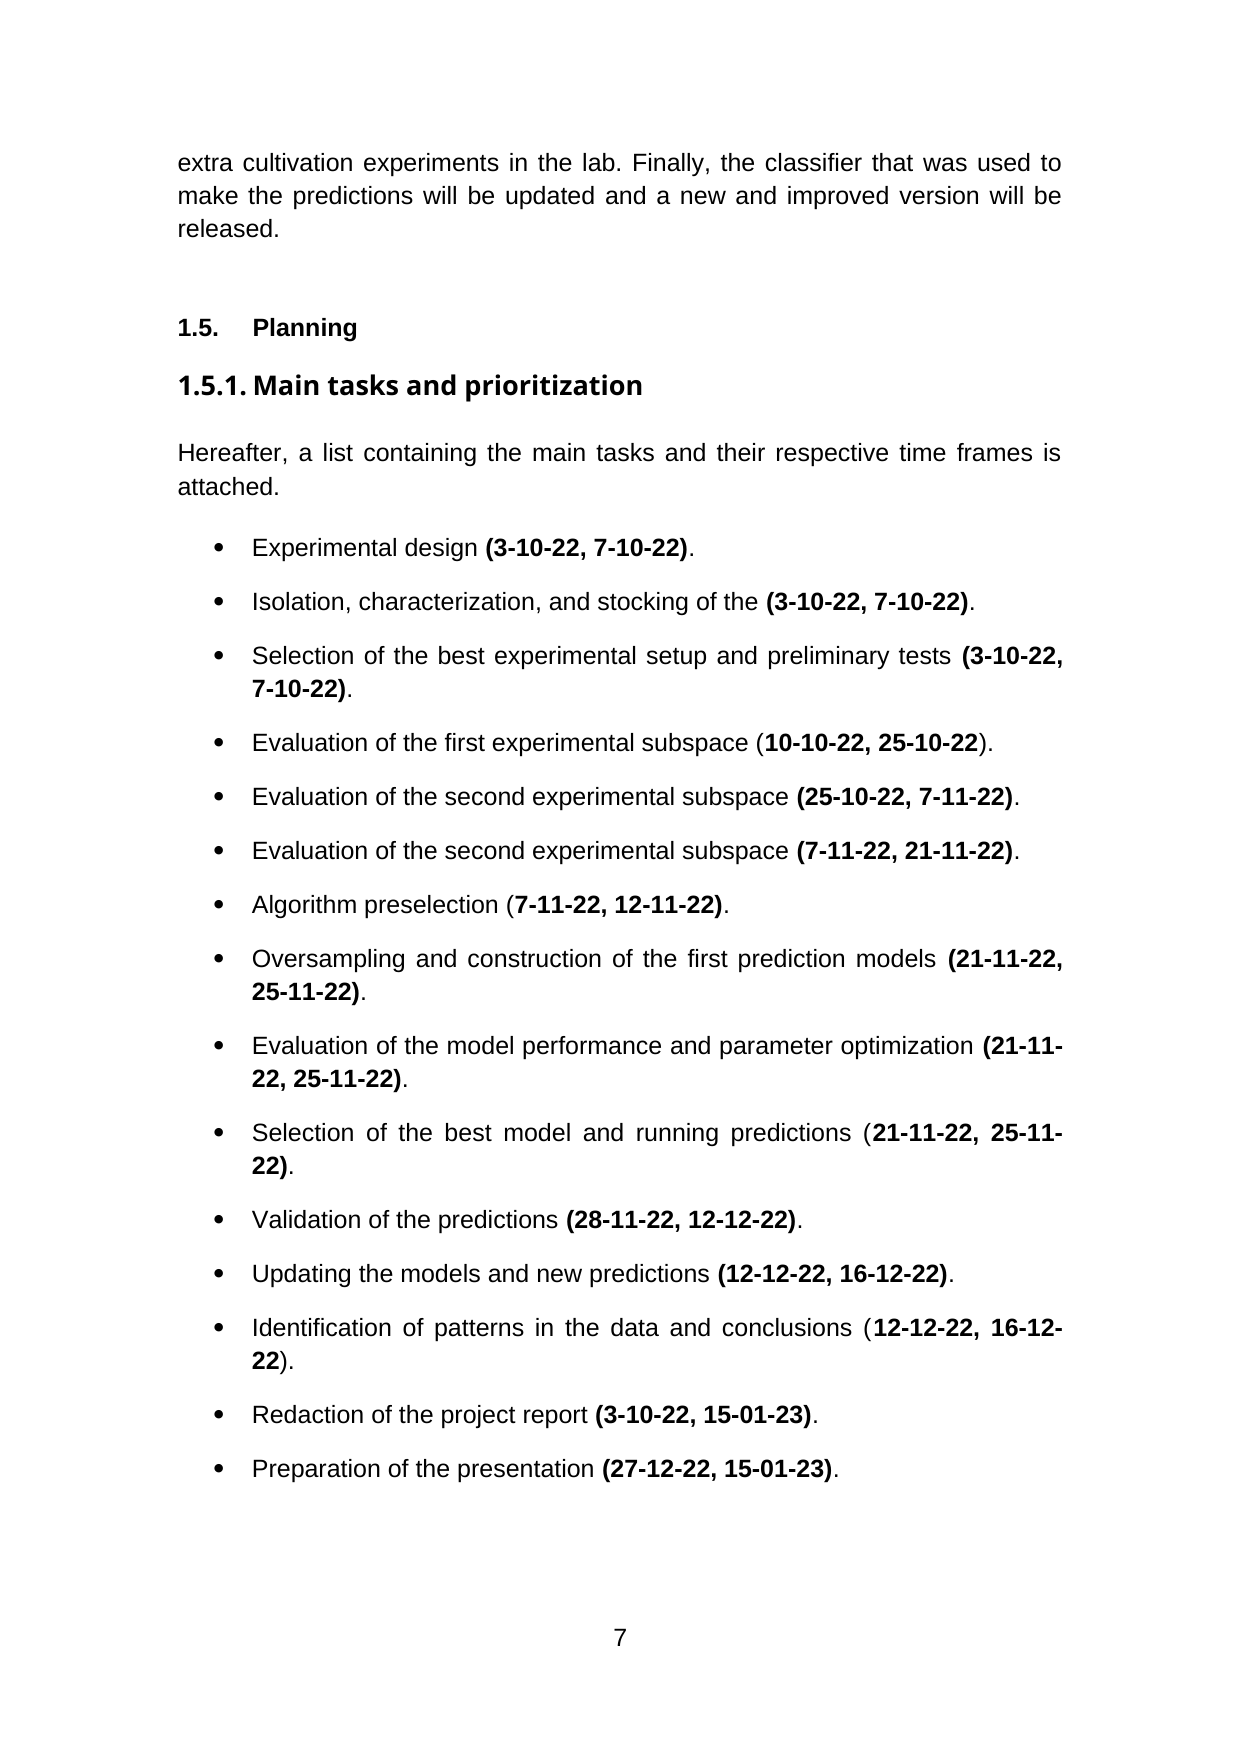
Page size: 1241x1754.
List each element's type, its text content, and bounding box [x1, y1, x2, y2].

list Evaluation of the second experimental subspace (7-11-22, 21-11-22). [214, 836, 1063, 865]
list Isolation, characterization, and stocking of the (3-10-22, 7-10-22). [214, 587, 1063, 616]
list Validation of the predictions (28-11-22, 12-12-22). [214, 1205, 1063, 1234]
list Preparation of the presentation (27-12-22, 15-01-23). [214, 1454, 1063, 1483]
list Evaluation of the model performance and parameter optimization (21-11-22, 25-11-22). [214, 1031, 1063, 1093]
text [177, 148, 1063, 242]
list Selection of the best experimental setup and preliminary tests (3-10-22, 7-10-22). [214, 641, 1063, 703]
list Redaction of the project report (3-10-22, 15-01-23). [214, 1400, 1063, 1429]
list Experimental design (3-10-22, 7-10-22). [214, 533, 1063, 562]
list Selection of the best model and running predictions (21-11-22, 25-11-22). [214, 1118, 1063, 1180]
subtitle Planning [177, 313, 1063, 342]
list Algorithm preselection (7-11-22, 12-11-22). [214, 890, 1063, 919]
text Hereafter, a list containing the main tasks and their respective time frames is attached. [177, 438, 1063, 500]
list Evaluation of the second experimental subspace (25-10-22, 7-11-22). [214, 782, 1063, 811]
list Updating the models and new predictions (12-12-22, 16-12-22). [214, 1259, 1063, 1288]
subtitle Main tasks and prioritization [177, 367, 1063, 403]
list Identification of patterns in the data and conclusions (12-12-22, 16-12-22). [214, 1313, 1063, 1375]
list Oversampling and construction of the first prediction models (21-11-22, 25-11-22). [214, 944, 1063, 1006]
list Evaluation of the first experimental subspace (10-10-22, 25-10-22). [214, 728, 1063, 757]
